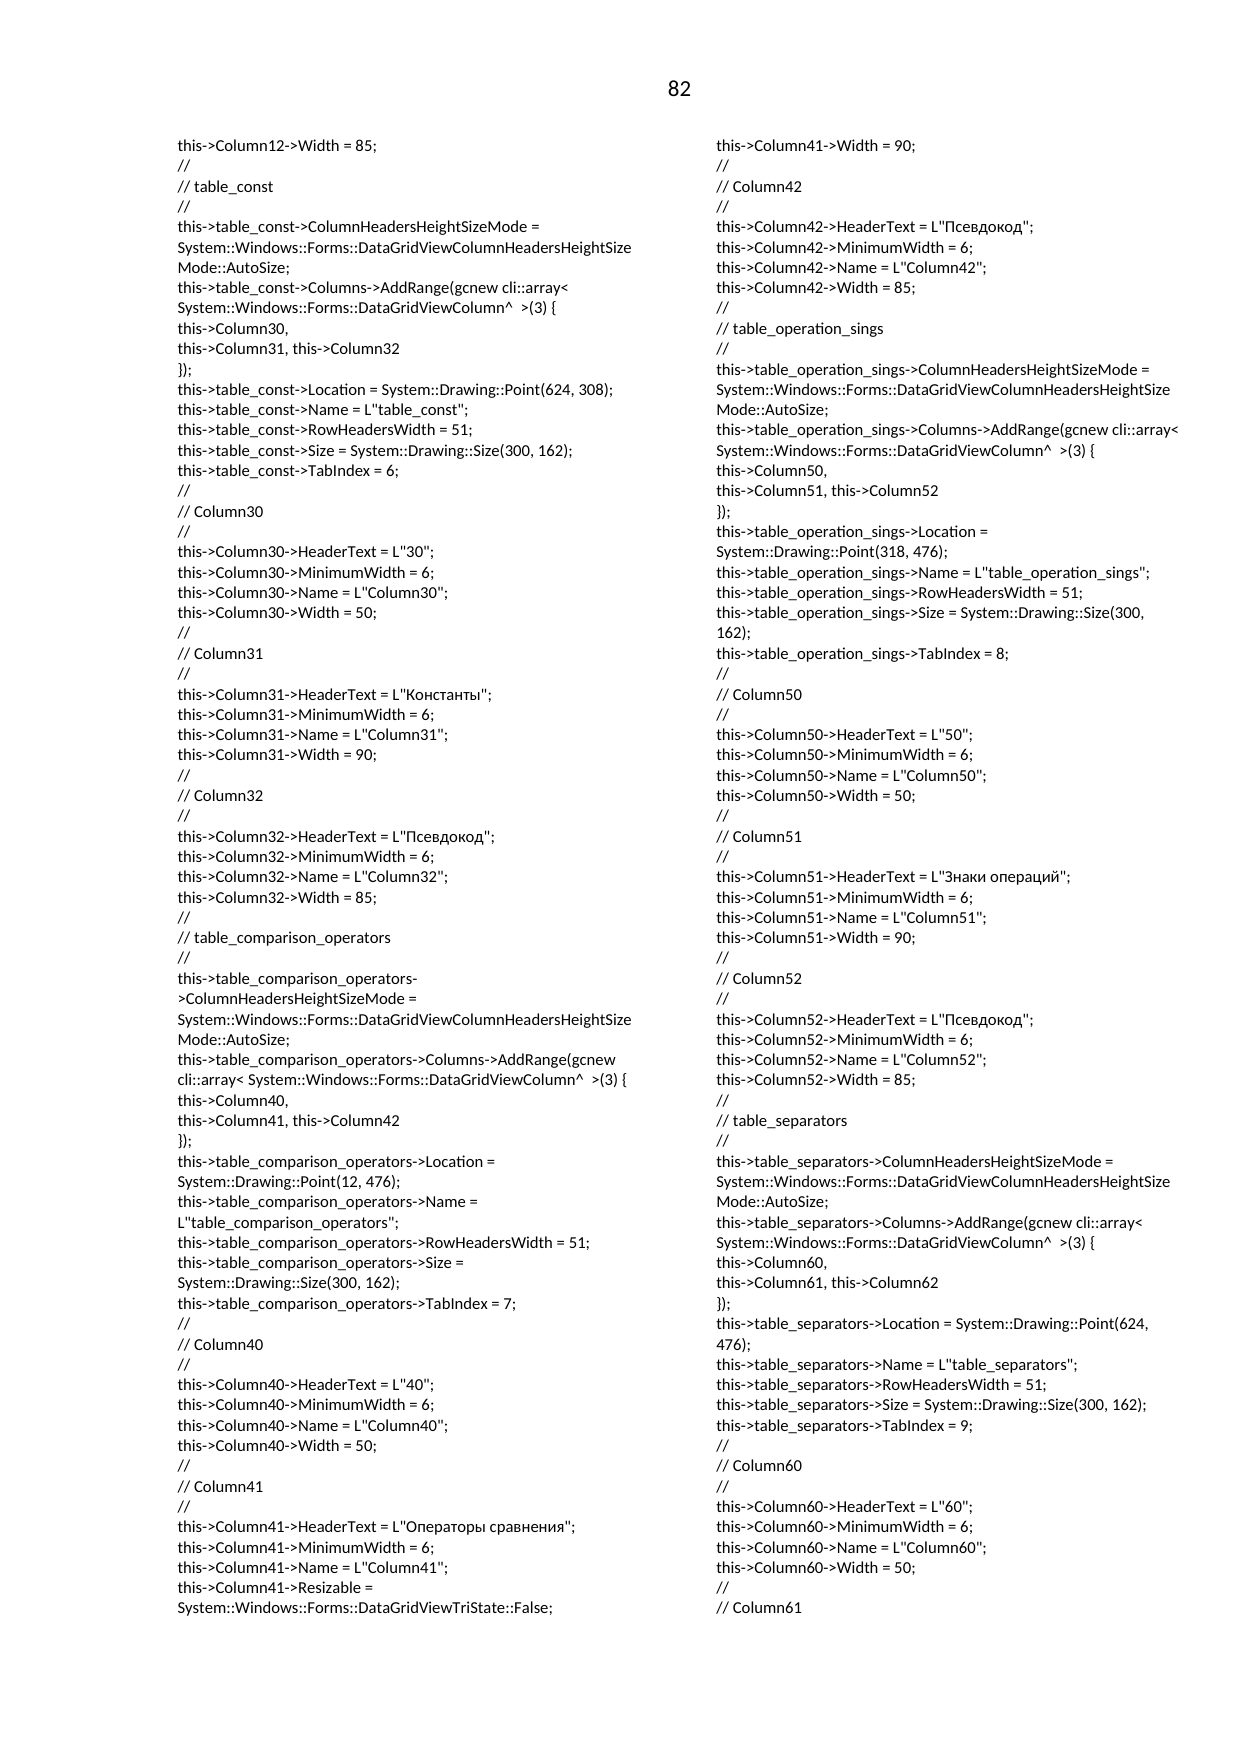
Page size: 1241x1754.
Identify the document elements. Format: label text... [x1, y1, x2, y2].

text this->table_operation_sings->Name = L"table_operation_sings"; [716, 562, 1181, 582]
text // [177, 1313, 642, 1334]
text // Column50 [716, 684, 1181, 704]
text // Column41 [177, 1476, 642, 1496]
text // table_operation_sings [716, 318, 1181, 338]
text this->Column41, this->Column42 [177, 1110, 642, 1131]
text // [177, 907, 642, 927]
text this->Column51->Width = 90; [716, 927, 1181, 948]
text this->Column51->HeaderText = L"Знаки операций"; [716, 867, 1181, 887]
text this->table_comparison_operators->Size = System::Drawing::Size(300, 162); [177, 1252, 642, 1293]
text this->Column50, [716, 460, 1181, 481]
text this->Column51->MinimumWidth = 6; [716, 887, 1181, 907]
text this->Column60, [716, 1252, 1181, 1273]
text // Column31 [177, 643, 642, 663]
text // [716, 663, 1181, 684]
text // [716, 196, 1181, 217]
text this->table_const->ColumnHeadersHeightSizeMode = System::Windows::Forms::DataGridViewColumnHeadersHeightSizeMode::AutoSize; [177, 217, 642, 277]
text this->table_comparison_operators->TabIndex = 7; [177, 1293, 642, 1313]
text // [716, 338, 1181, 359]
text // [716, 1090, 1181, 1110]
text this->table_separators->Name = L"table_separators"; [716, 1354, 1181, 1374]
text // [177, 663, 642, 684]
text this->Column51, this->Column52 [716, 481, 1181, 501]
text this->Column60->Name = L"Column60"; [716, 1537, 1181, 1557]
text this->Column32->HeaderText = L"Псевдокод"; [177, 826, 642, 846]
text this->Column52->HeaderText = L"Псевдокод"; [716, 1009, 1181, 1029]
text // [716, 948, 1181, 968]
text this->table_separators->Size = System::Drawing::Size(300, 162); [716, 1395, 1181, 1415]
text this->Column50->MinimumWidth = 6; [716, 745, 1181, 765]
text this->Column30->MinimumWidth = 6; [177, 562, 642, 582]
text this->table_separators->TabIndex = 9; [716, 1415, 1181, 1435]
text this->Column31, this->Column32 [177, 338, 642, 359]
text // [716, 1435, 1181, 1456]
text // table_separators [716, 1110, 1181, 1131]
text // table_const [177, 176, 642, 196]
text this->Column61, this->Column62 [716, 1273, 1181, 1293]
text this->Column40, [177, 1090, 642, 1110]
text this->table_separators->Location = System::Drawing::Point(624, 476); [716, 1313, 1181, 1354]
text this->Column60->Width = 50; [716, 1557, 1181, 1577]
text this->table_operation_sings->Location = System::Drawing::Point(318, 476); [716, 521, 1181, 562]
text this->Column40->HeaderText = L"40"; [177, 1374, 642, 1395]
text // [177, 1456, 642, 1476]
text this->Column31->Name = L"Column31"; [177, 724, 642, 745]
text this->Column50->HeaderText = L"50"; [716, 724, 1181, 745]
text // [716, 846, 1181, 867]
text this->table_operation_sings->Columns->AddRange(gcnew cli::array< System::Windows::Forms::DataGridViewColumn^ >(3) { [716, 420, 1181, 460]
text this->Column42->Name = L"Column42"; [716, 257, 1181, 277]
text // Column40 [177, 1334, 642, 1354]
text this->table_const->TabIndex = 6; [177, 460, 642, 481]
text this->Column41->Name = L"Column41"; [177, 1557, 642, 1577]
text // [716, 806, 1181, 826]
text this->table_separators->ColumnHeadersHeightSizeMode = System::Windows::Forms::DataGridViewColumnHeadersHeightSizeMode::AutoSize; [716, 1151, 1181, 1212]
text // [177, 623, 642, 643]
text // [177, 481, 642, 501]
text this->Column40->MinimumWidth = 6; [177, 1395, 642, 1415]
text this->Column32->Name = L"Column32"; [177, 867, 642, 887]
text // [716, 1476, 1181, 1496]
text // Column52 [716, 968, 1181, 988]
text this->Column42->Width = 85; [716, 277, 1181, 298]
text this->table_comparison_operators->ColumnHeadersHeightSizeMode = System::Windows::Forms::DataGridViewColumnHeadersHeightSizeMode::AutoSize; [177, 968, 642, 1049]
text this->table_const->Location = System::Drawing::Point(624, 308); [177, 379, 642, 399]
text // [177, 156, 642, 176]
text this->Column41->HeaderText = L"Операторы сравнения"; [177, 1517, 642, 1537]
text this->table_separators->Columns->AddRange(gcnew cli::array< System::Windows::Forms::DataGridViewColumn^ >(3) { [716, 1212, 1181, 1252]
text this->table_const->RowHeadersWidth = 51; [177, 420, 642, 440]
text this->Column60->HeaderText = L"60"; [716, 1496, 1181, 1517]
text this->table_const->Name = L"table_const"; [177, 399, 642, 420]
text this->Column50->Width = 50; [716, 785, 1181, 806]
text this->table_operation_sings->RowHeadersWidth = 51; [716, 582, 1181, 602]
text this->Column12->Width = 85; [177, 135, 642, 156]
text this->table_const->Columns->AddRange(gcnew cli::array< System::Windows::Forms::DataGridViewColumn^ >(3) { [177, 277, 642, 318]
text this->Column40->Width = 50; [177, 1435, 642, 1456]
text this->Column30->Width = 50; [177, 602, 642, 623]
text this->table_comparison_operators->Name = L"table_comparison_operators"; [177, 1192, 642, 1232]
text // Column30 [177, 501, 642, 521]
text // Column42 [716, 176, 1181, 196]
text this->table_comparison_operators->Location = System::Drawing::Point(12, 476); [177, 1151, 642, 1192]
text this->Column31->HeaderText = L"Константы"; [177, 684, 642, 704]
text }); [716, 501, 1181, 521]
text this->Column52->Name = L"Column52"; [716, 1049, 1181, 1070]
text // [716, 298, 1181, 318]
text }); [716, 1293, 1181, 1313]
text // Column61 [716, 1598, 1181, 1618]
text this->Column60->MinimumWidth = 6; [716, 1517, 1181, 1537]
text // [716, 156, 1181, 176]
text }); [177, 1131, 642, 1151]
text this->Column30->Name = L"Column30"; [177, 582, 642, 602]
text this->Column41->Width = 90; [716, 135, 1181, 156]
text // [716, 1131, 1181, 1151]
text // [177, 1354, 642, 1374]
text // [177, 948, 642, 968]
text // [177, 1496, 642, 1517]
text this->Column41->Resizable = System::Windows::Forms::DataGridViewTriState::False; [177, 1577, 642, 1618]
text // Column32 [177, 785, 642, 806]
text // [177, 765, 642, 785]
text // [716, 988, 1181, 1009]
text this->table_separators->RowHeadersWidth = 51; [716, 1374, 1181, 1395]
text this->Column32->MinimumWidth = 6; [177, 846, 642, 867]
text this->Column41->MinimumWidth = 6; [177, 1537, 642, 1557]
text this->Column50->Name = L"Column50"; [716, 765, 1181, 785]
text this->table_operation_sings->ColumnHeadersHeightSizeMode = System::Windows::Forms::DataGridViewColumnHeadersHeightSizeMode::AutoSize; [716, 359, 1181, 420]
text this->Column31->Width = 90; [177, 745, 642, 765]
text this->table_comparison_operators->Columns->AddRange(gcnew cli::array< System::Windows::Forms::DataGridViewColumn^ >(3) { [177, 1049, 642, 1090]
text this->Column42->HeaderText = L"Псевдокод"; [716, 217, 1181, 237]
text this->Column52->Width = 85; [716, 1070, 1181, 1090]
text this->Column30, [177, 318, 642, 338]
text // [177, 521, 642, 542]
text // table_comparison_operators [177, 927, 642, 948]
text // [716, 704, 1181, 724]
text this->table_comparison_operators->RowHeadersWidth = 51; [177, 1232, 642, 1252]
text // [177, 196, 642, 217]
text this->Column51->Name = L"Column51"; [716, 907, 1181, 927]
text // Column51 [716, 826, 1181, 846]
text this->Column31->MinimumWidth = 6; [177, 704, 642, 724]
text this->Column40->Name = L"Column40"; [177, 1415, 642, 1435]
text this->table_operation_sings->TabIndex = 8; [716, 643, 1181, 663]
text this->Column32->Width = 85; [177, 887, 642, 907]
text // [716, 1577, 1181, 1598]
text this->Column52->MinimumWidth = 6; [716, 1029, 1181, 1049]
text // Column60 [716, 1456, 1181, 1476]
text this->table_operation_sings->Size = System::Drawing::Size(300, 162); [716, 602, 1181, 643]
text this->Column42->MinimumWidth = 6; [716, 237, 1181, 257]
text // [177, 806, 642, 826]
text }); [177, 359, 642, 379]
text this->table_const->Size = System::Drawing::Size(300, 162); [177, 440, 642, 460]
text this->Column30->HeaderText = L"30"; [177, 542, 642, 562]
